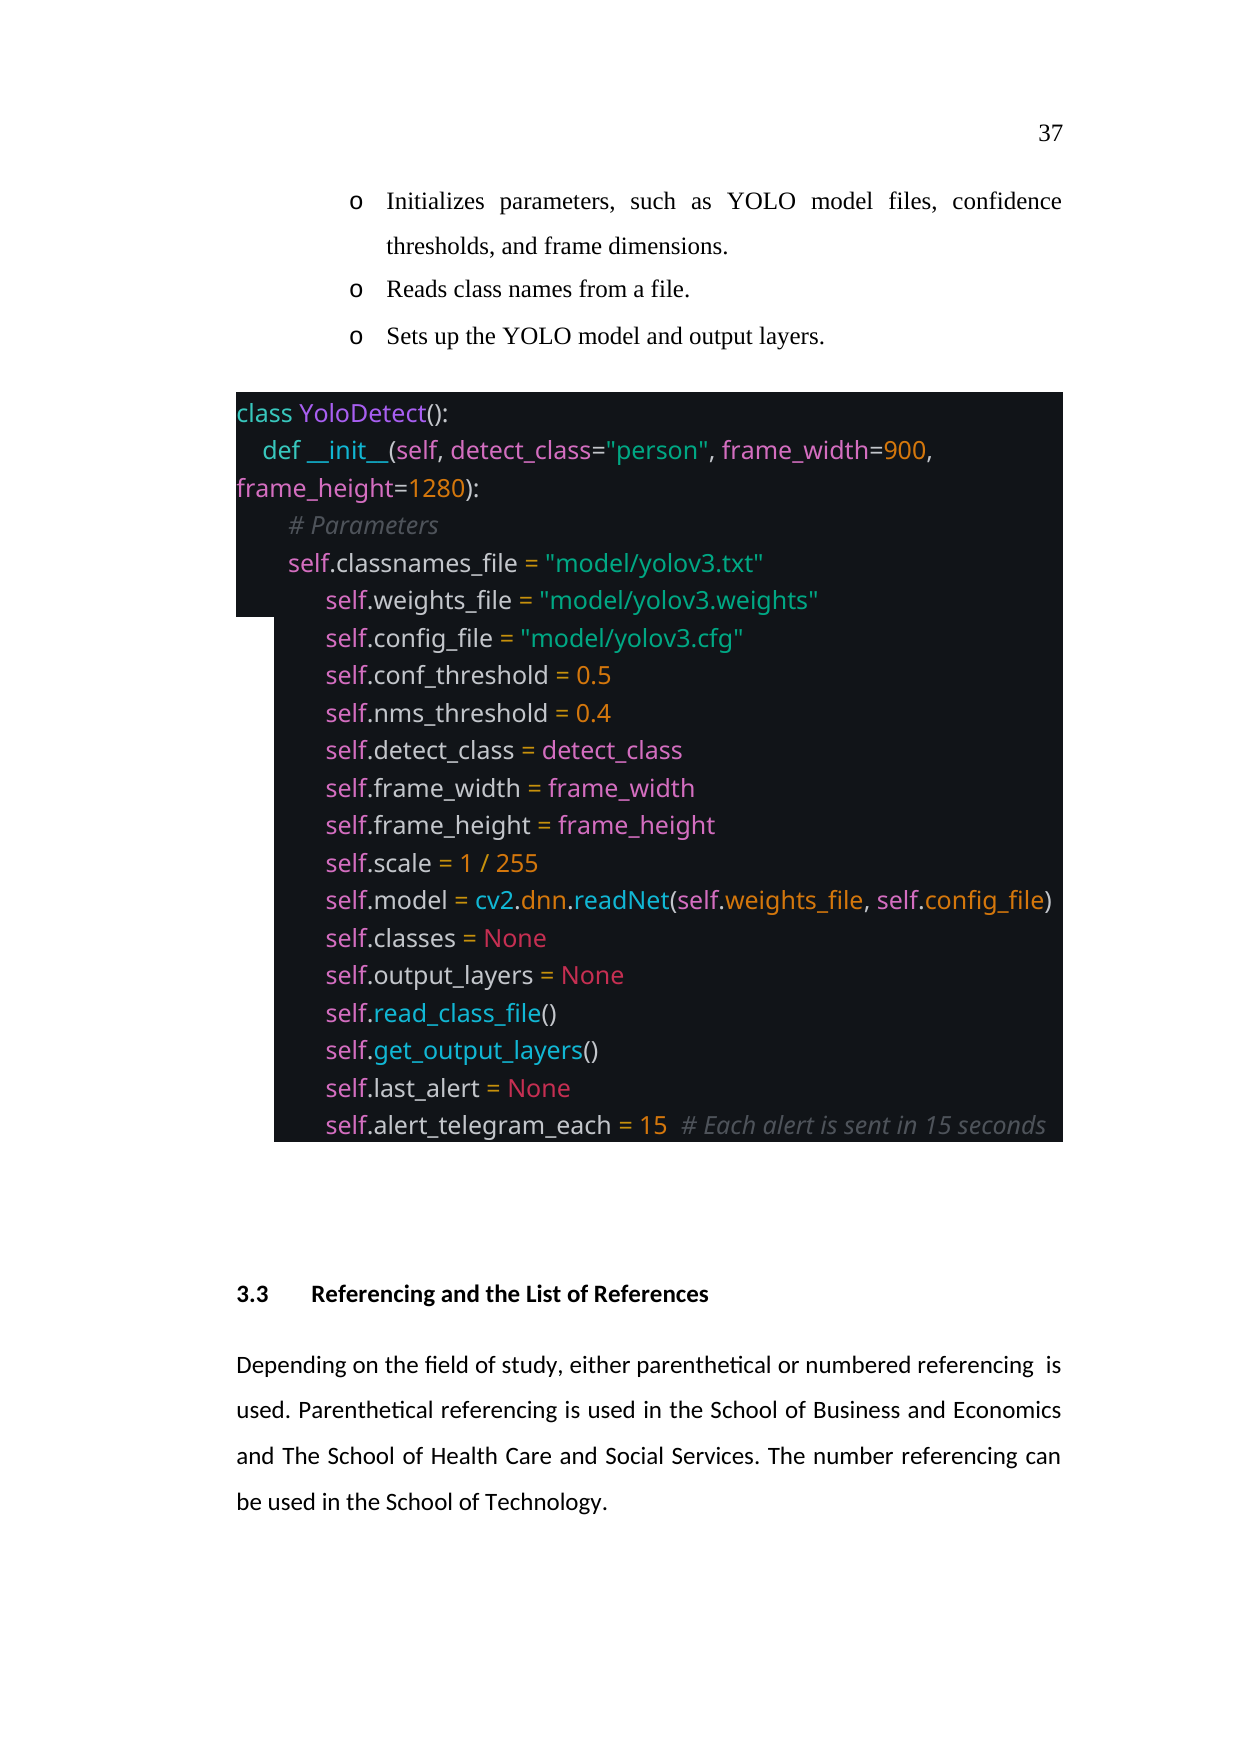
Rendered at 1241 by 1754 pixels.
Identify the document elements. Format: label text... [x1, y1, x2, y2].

text self.read_class_file() [274, 992, 1063, 1029]
text class YoloDetect(): [236, 392, 1063, 429]
subtitle Referencing and the List of References [236, 1278, 1122, 1309]
text self.output_layers = None [274, 954, 1063, 992]
text self.scale = 1 / 255 [274, 842, 1063, 879]
text self.classnames_file = "model/yolov3.txt" [236, 542, 1063, 579]
text self.classes = None [274, 917, 1063, 954]
text self.detect_class = detect_class [274, 729, 1063, 767]
text self.frame_height = frame_height [274, 804, 1063, 842]
text self.config_file = "model/yolov3.cfg" [274, 617, 1063, 654]
text self.conf_threshold = 0.5 [274, 654, 1063, 692]
text # Parameters [236, 504, 1063, 542]
text self.nms_threshold = 0.4 [274, 692, 1063, 729]
text self.frame_width = frame_width [274, 767, 1063, 804]
text Depending on the field of study, either parenthetical or numbered referencing is used. Parenthetical referencing is used in the School of Business and Economics and The School of Health Care and Social Services. The number referencing can be used in the School of Technology. [236, 1349, 1063, 1517]
text self.get_output_layers() [274, 1029, 1063, 1067]
text self.alert_telegram_each = 15 # Each alert is sent in 15 seconds [274, 1104, 1063, 1142]
list Reads class names from a file. [349, 274, 1063, 305]
text self.model = cv2.dnn.readNet(self.weights_file, self.config_file) [274, 879, 1063, 917]
list Sets up the YOLO model and output layers. [349, 321, 1063, 352]
text self.weights_file = "model/yolov3.weights" [236, 579, 1063, 617]
text def __init__(self, detect_class="person", frame_width=900, frame_height=1280): [236, 429, 1063, 504]
text self.last_alert = None [274, 1067, 1063, 1104]
list Initializes parameters, such as YOLO model files, confidence thresholds, and frame dimensions. [349, 186, 1063, 260]
